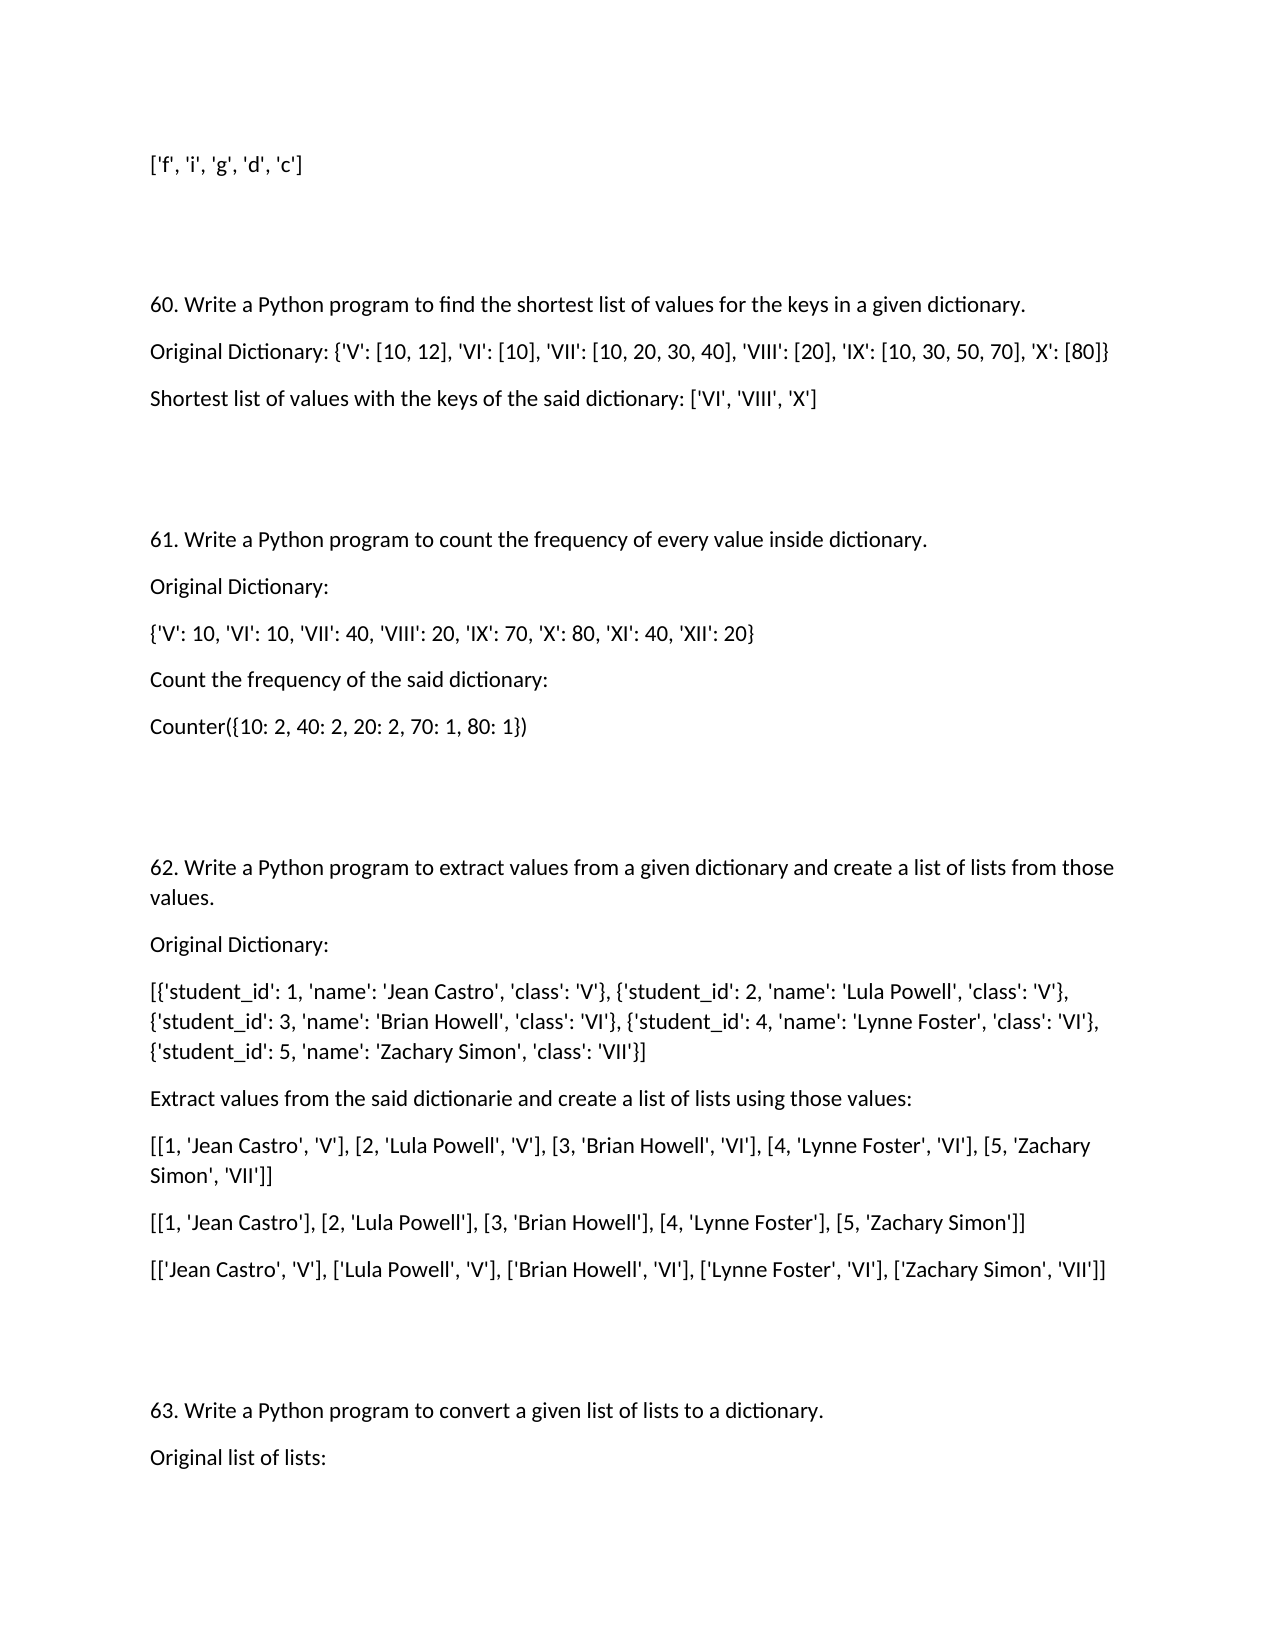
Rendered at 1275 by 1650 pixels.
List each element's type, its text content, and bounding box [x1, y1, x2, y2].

text [{'student_id': 1, 'name': 'Jean Castro', 'class': 'V'}, {'student_id': 2, 'name': 'Lula Powell', 'class': 'V'}, {'student_id': 3, 'name': 'Brian Howell', 'class': 'VI'}, {'student_id': 4, 'name': 'Lynne Foster', 'class': 'VI'}, {'student_id': 5, 'name': 'Zachary Simon', 'class': 'VII'}] [150, 977, 1125, 1066]
text 61. Write a Python program to count the frequency of every value inside dictionary. [150, 525, 1125, 553]
text ['f', 'i', 'g', 'd', 'c'] [150, 150, 1125, 178]
text Extract values from the said dictionarie and create a list of lists using those values: [150, 1084, 1125, 1112]
text [[1, 'Jean Castro'], [2, 'Lula Powell'], [3, 'Brian Howell'], [4, 'Lynne Foster'], [5, 'Zachary Simon']] [150, 1208, 1125, 1236]
text Counter({10: 2, 40: 2, 20: 2, 70: 1, 80: 1}) [150, 712, 1125, 741]
text Count the frequency of the said dictionary: [150, 666, 1125, 694]
text 63. Write a Python program to convert a given list of lists to a dictionary. [150, 1396, 1125, 1424]
text [['Jean Castro', 'V'], ['Lula Powell', 'V'], ['Brian Howell', 'VI'], ['Lynne Foster', 'VI'], ['Zachary Simon', 'VII']] [150, 1255, 1125, 1283]
text Original Dictionary: {'V': [10, 12], 'VI': [10], 'VII': [10, 20, 30, 40], 'VIII': [20], 'IX': [10, 30, 50, 70], 'X': [80]} [150, 337, 1125, 366]
text {'V': 10, 'VI': 10, 'VII': 40, 'VIII': 20, 'IX': 70, 'X': 80, 'XI': 40, 'XII': 20} [150, 619, 1125, 647]
text Shortest list of values with the keys of the said dictionary: ['VI', 'VIII', 'X'] [150, 384, 1125, 412]
text [[1, 'Jean Castro', 'V'], [2, 'Lula Powell', 'V'], [3, 'Brian Howell', 'VI'], [4, 'Lynne Foster', 'VI'], [5, 'Zachary Simon', 'VII']] [150, 1131, 1125, 1189]
text 60. Write a Python program to find the shortest list of values for the keys in a given dictionary. [150, 291, 1125, 319]
text Original Dictionary: [150, 930, 1125, 958]
text Original list of lists: [150, 1443, 1125, 1471]
text Original Dictionary: [150, 572, 1125, 600]
text 62. Write a Python program to extract values from a given dictionary and create a list of lists from those values. [150, 853, 1125, 911]
